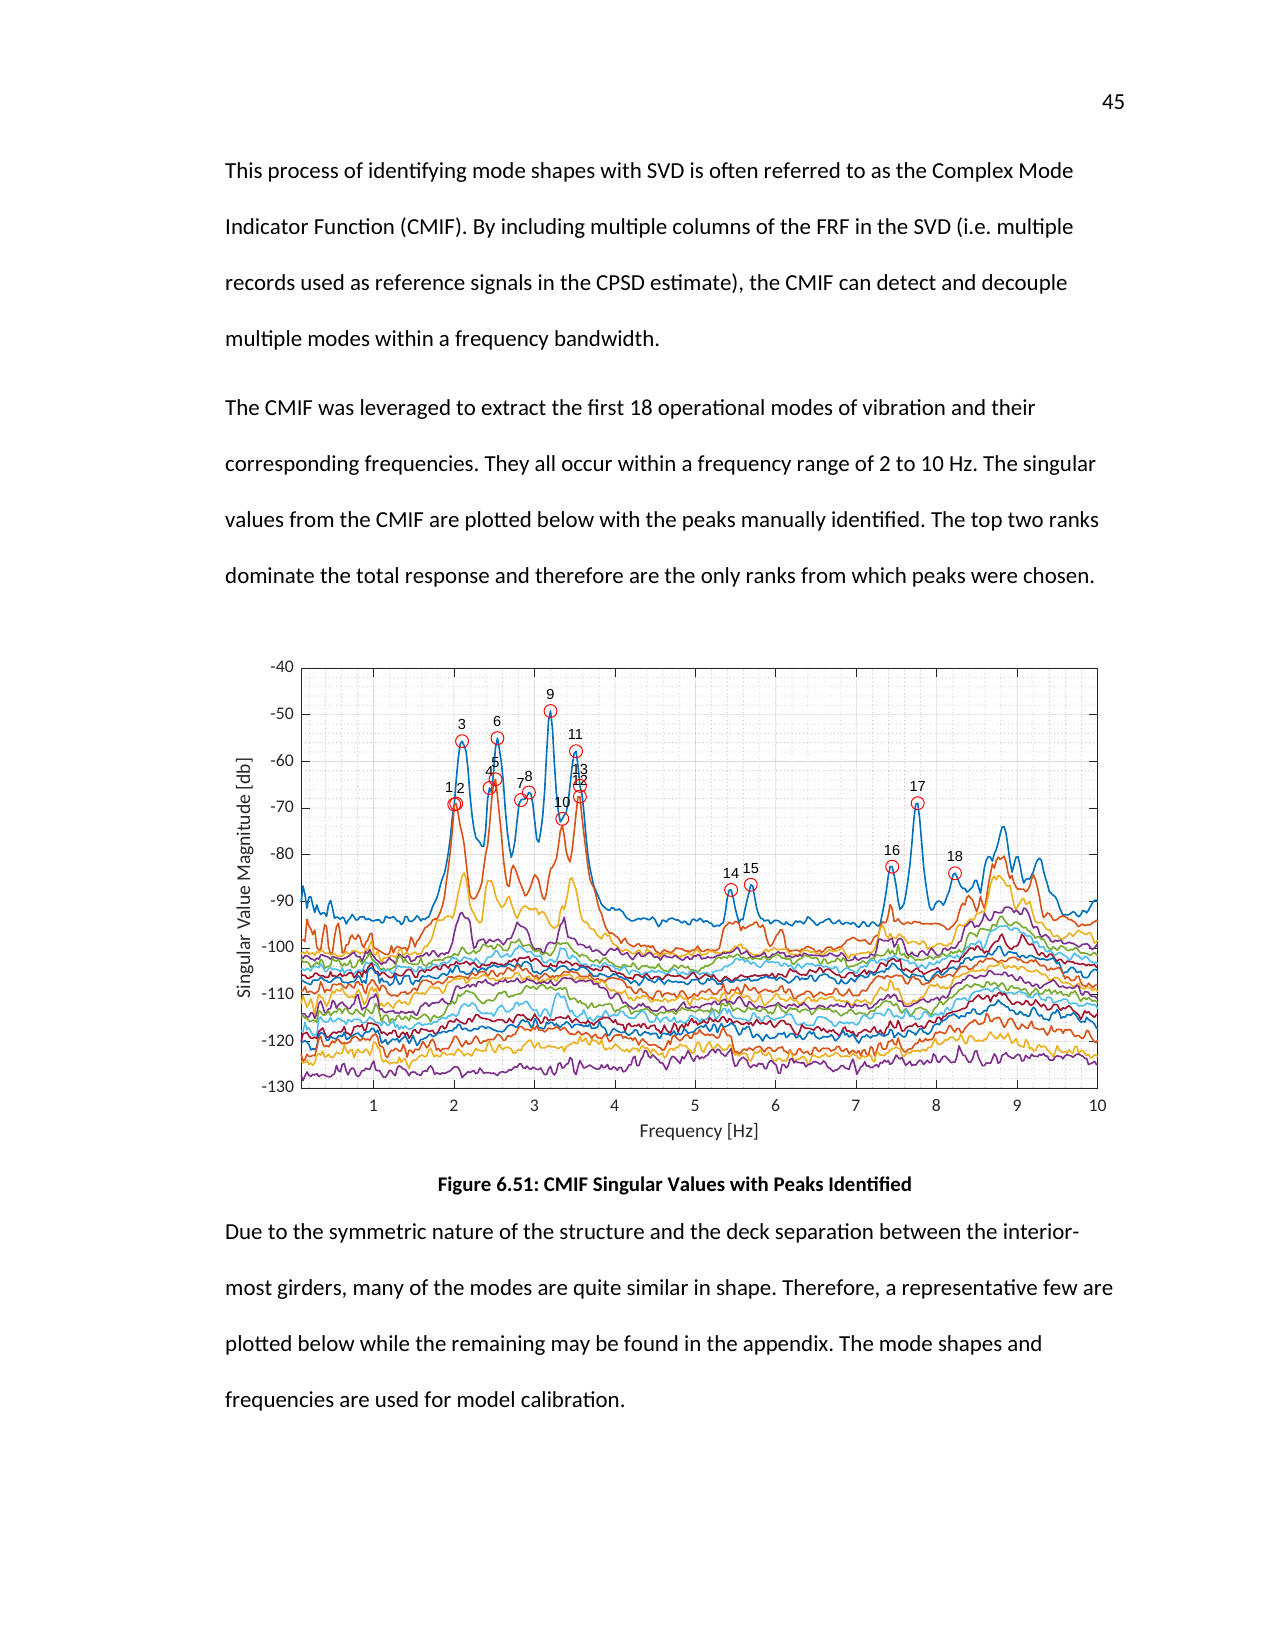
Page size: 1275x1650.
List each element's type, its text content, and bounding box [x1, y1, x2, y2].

text The CMIF was leveraged to extract the first 18 operational modes of vibration and their corresponding frequencies. They all occur within a frequency range of 2 to 10 Hz. The singular values from the CMIF are plotted below with the peaks manually identified. The top two ranks dominate the total response and therefore are the only ranks from which peaks were chosen. [225, 393, 1125, 589]
text Due to the symmetric nature of the structure and the deck separation between the interior-most girders, many of the modes are quite similar in shape. Therefore, a representative few are plotted below while the remaining may be found in the appendix. The mode shapes and frequencies are used for model calibration. [225, 1217, 1125, 1413]
text This process of identifying mode shapes with SVD is often referred to as the Complex Mode Indicator Function (CMIF). By including multiple columns of the FRF in the SVD (i.e. multiple records used as reference signals in the CPSD estimate), the CMIF can detect and decouple multiple modes within a frequency bandwidth. [225, 156, 1125, 352]
